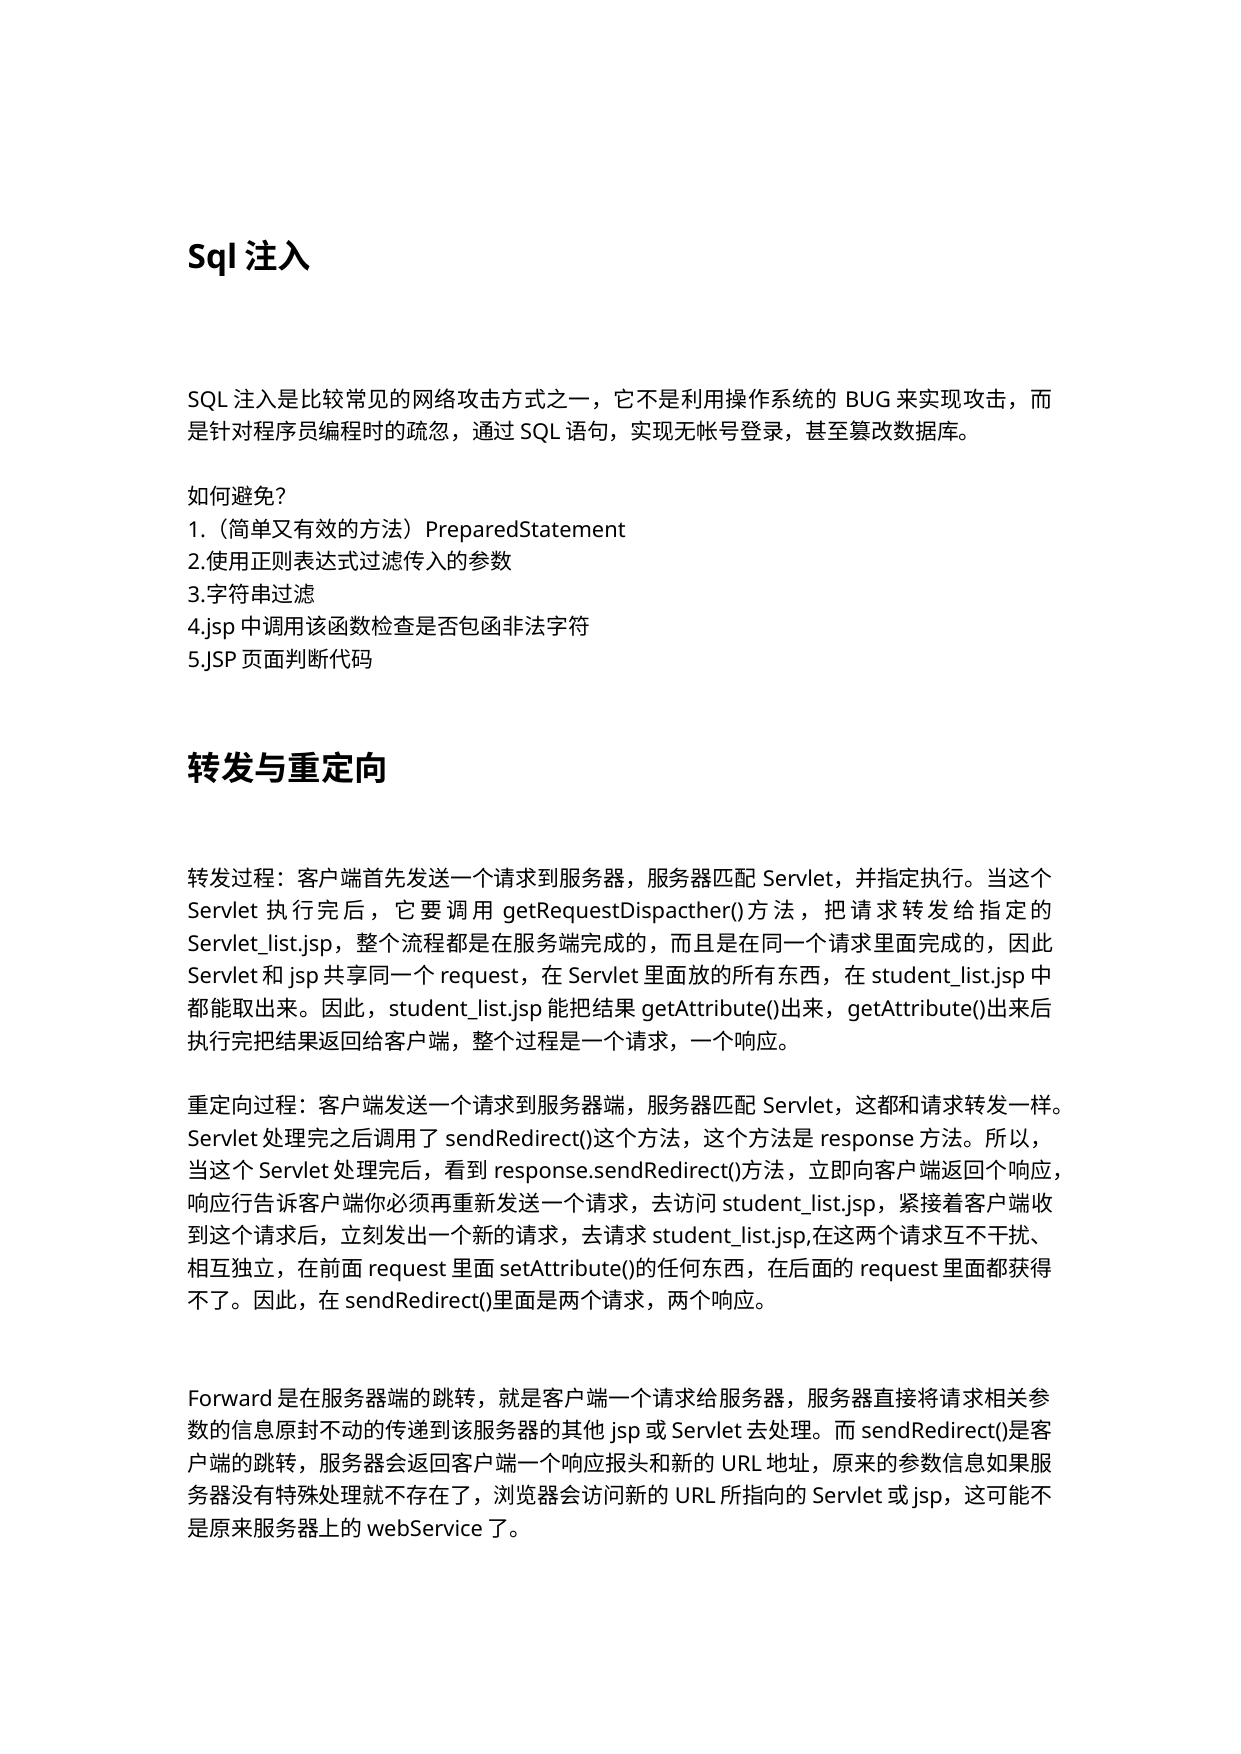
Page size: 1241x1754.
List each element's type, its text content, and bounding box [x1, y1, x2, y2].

text 1.（简单又有效的方法）PreparedStatement [187, 511, 1053, 544]
subtitle Sql注入 [187, 222, 1053, 287]
text 3.字符串过滤 [187, 576, 1053, 609]
text 转发过程：客户端首先发送一个请求到服务器，服务器匹配Servlet，并指定执行。当这个Servlet执行完后，它要调用getRequestDispacther()方法，把请求转发给指定的Servlet_list.jsp，整个流程都是在服务端完成的，而且是在同一个请求里面完成的，因此Servlet和jsp共享同一个request，在Servlet里面放的所有东西，在student_list.jsp中都能取出来。因此，student_list.jsp能把结果getAttribute()出来，getAttribute()出来后执行完把结果返回给客户端，整个过程是一个请求，一个响应。 [187, 861, 1053, 1056]
text 4.jsp中调用该函数检查是否包函非法字符 [187, 609, 1053, 641]
text Forward是在服务器端的跳转，就是客户端一个请求给服务器，服务器直接将请求相关参数的信息原封不动的传递到该服务器的其他jsp或Servlet去处理。而sendRedirect()是客户端的跳转，服务器会返回客户端一个响应报头和新的URL地址，原来的参数信息如果服务器没有特殊处理就不存在了，浏览器会访问新的URL所指向的Servlet或jsp，这可能不是原来服务器上的webService了。 [187, 1381, 1053, 1543]
subtitle 转发与重定向 [187, 733, 1053, 798]
text SQL注入是比较常见的网络攻击方式之一，它不是利用操作系统的BUG来实现攻击，而是针对程序员编程时的疏忽，通过SQL语句，实现无帐号登录，甚至篡改数据库。 [187, 381, 1053, 446]
text 重定向过程：客户端发送一个请求到服务器端，服务器匹配Servlet，这都和请求转发一样。Servlet处理完之后调用了sendRedirect()这个方法，这个方法是response方法。所以，当这个Servlet处理完后，看到response.sendRedirect()方法，立即向客户端返回个响应，响应行告诉客户端你必须再重新发送一个请求，去访问student_list.jsp，紧接着客户端收到这个请求后，立刻发出一个新的请求，去请求student_list.jsp,在这两个请求互不干扰、相互独立，在前面request里面setAttribute()的任何东西，在后面的request里面都获得不了。因此，在sendRedirect()里面是两个请求，两个响应。 [187, 1088, 1053, 1316]
text 5.JSP页面判断代码 [187, 641, 1053, 674]
text 2.使用正则表达式过滤传入的参数 [187, 544, 1053, 576]
text 如何避免？ [187, 479, 1053, 511]
